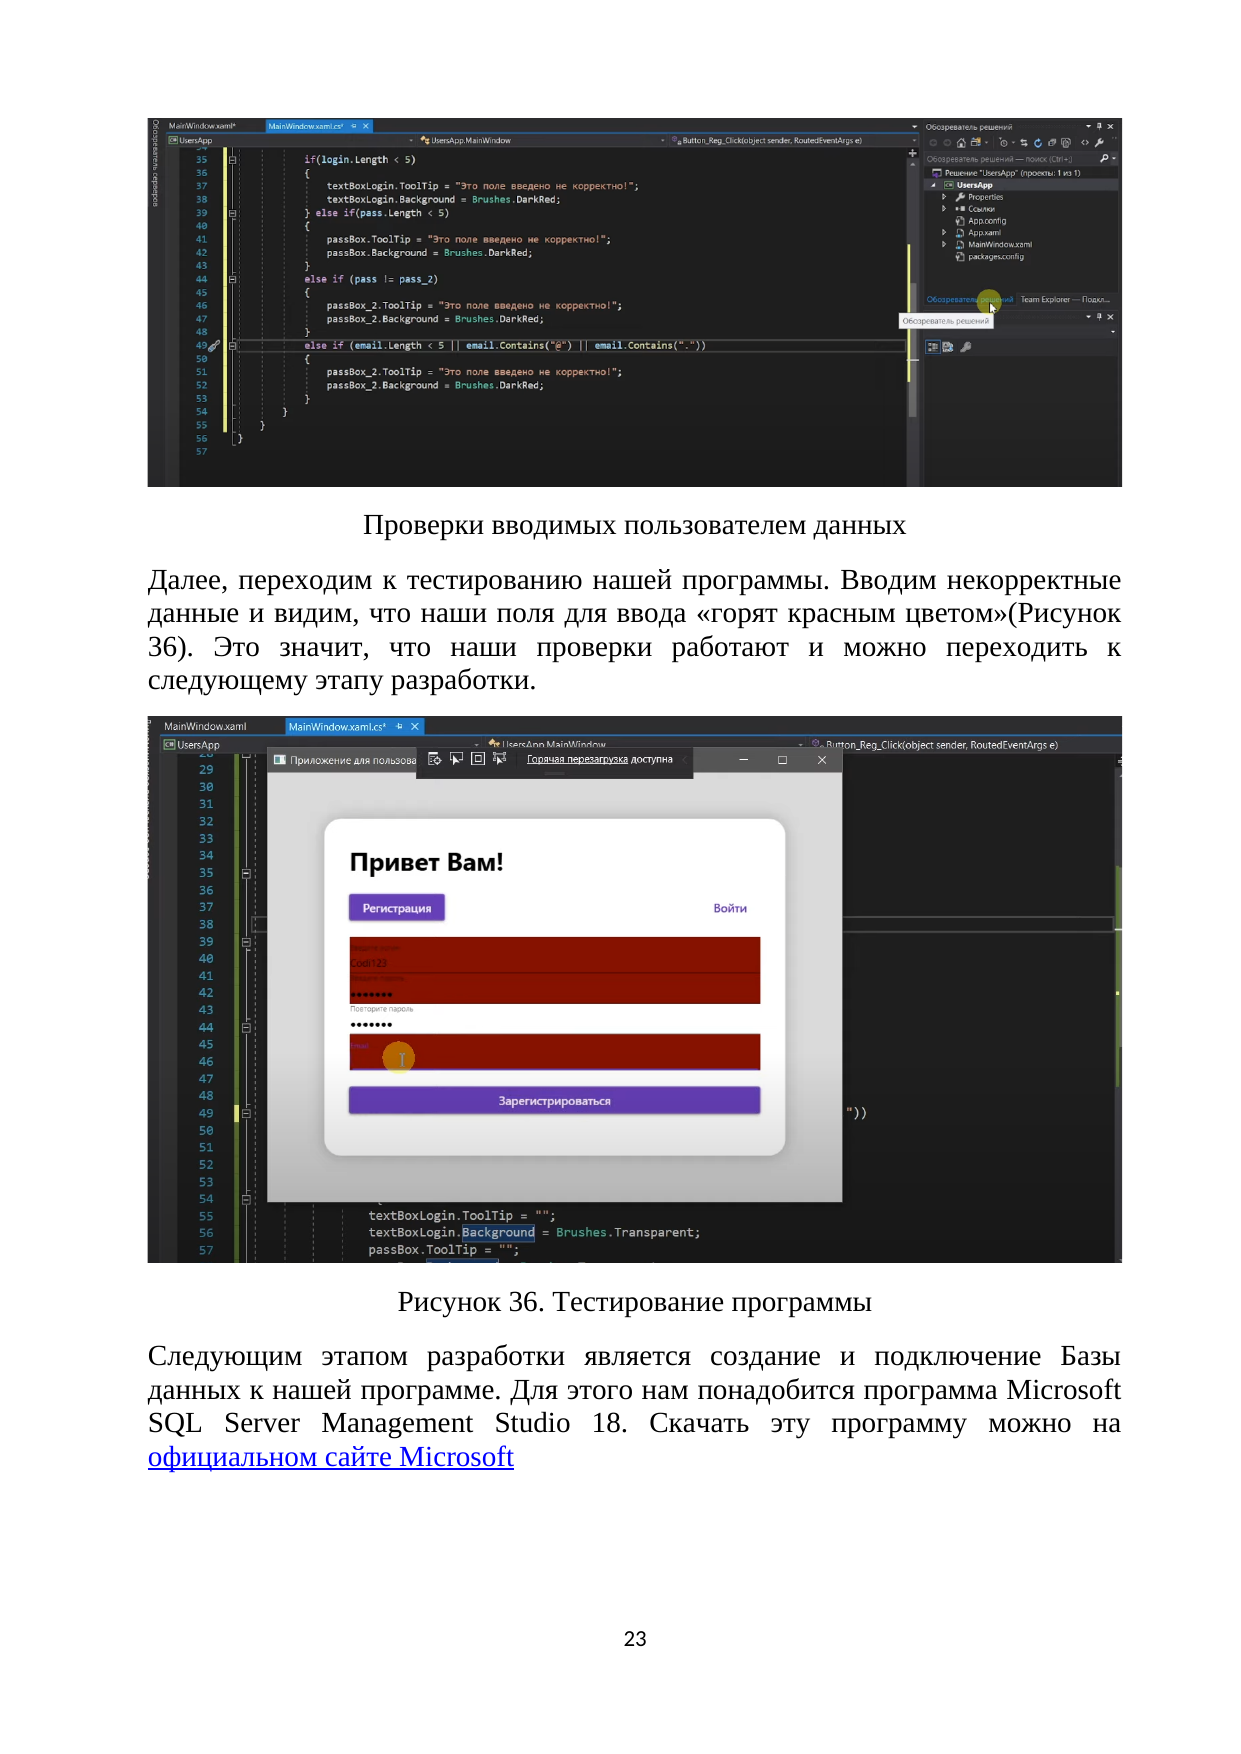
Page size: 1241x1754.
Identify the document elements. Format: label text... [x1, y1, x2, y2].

text Далее, переходим к тестированию нашей программы. Вводим некорректные данные и видим, что наши поля для ввода «горят красным цветом»(Рисунок 36). Это значит, что наши проверки работают и можно переходить к следующему этапу разработки. [148, 562, 1122, 696]
picture [147, 716, 1123, 1263]
text Следующим этапом разработки является создание и подключение Базы данных к нашей программе. Для этого нам понадобится программа Microsoft SQL Server Management Studio 18. Скачать эту программу можно на официальном сайте Microsoft [148, 1338, 1122, 1472]
text Рисунок 36. Тестирование программы [148, 1284, 1122, 1317]
text Проверки вводимых пользователем данных [148, 507, 1122, 541]
picture [147, 118, 1123, 487]
